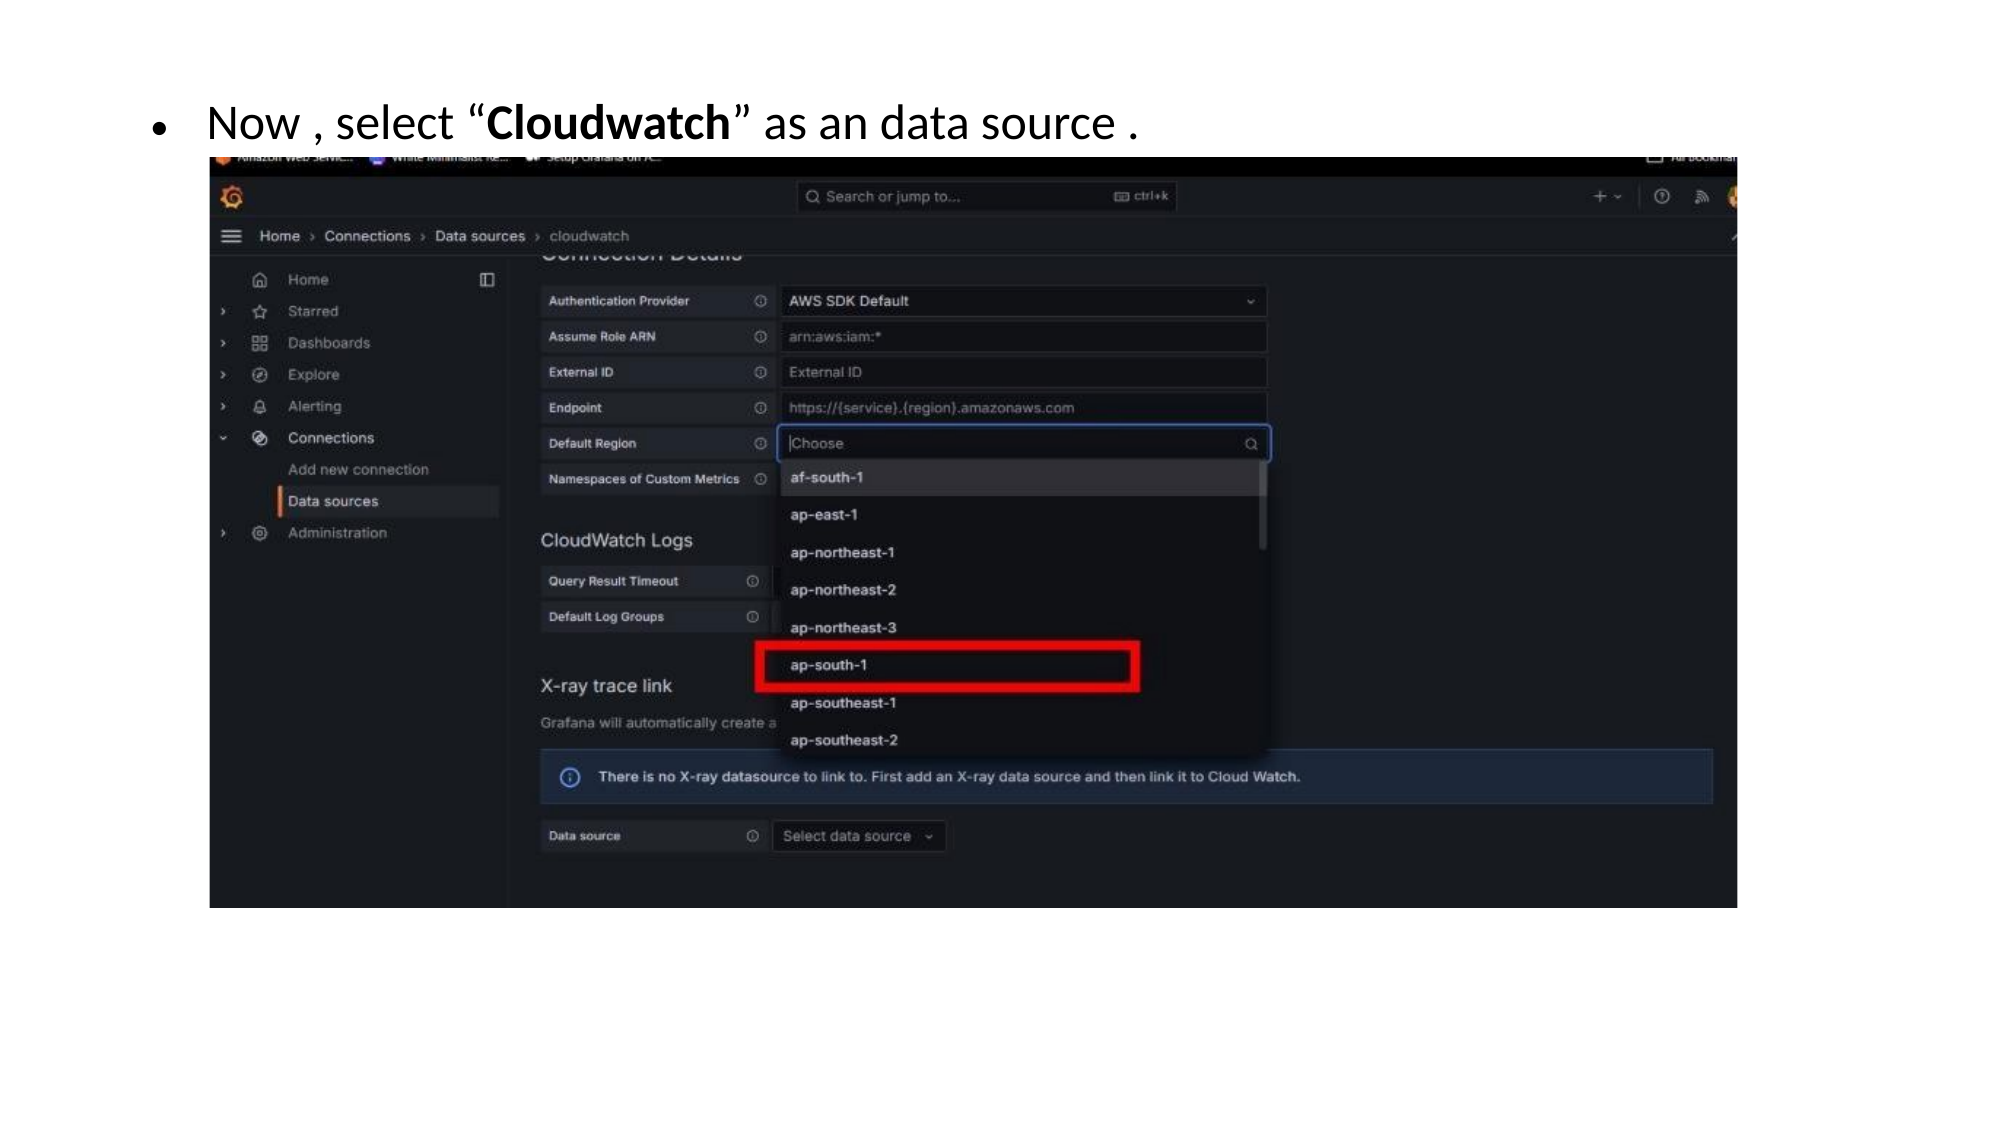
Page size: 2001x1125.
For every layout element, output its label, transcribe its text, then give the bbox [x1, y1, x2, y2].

list Now , select “Cloudwatch” as an data source . [150, 91, 1850, 152]
picture [209, 157, 1738, 908]
